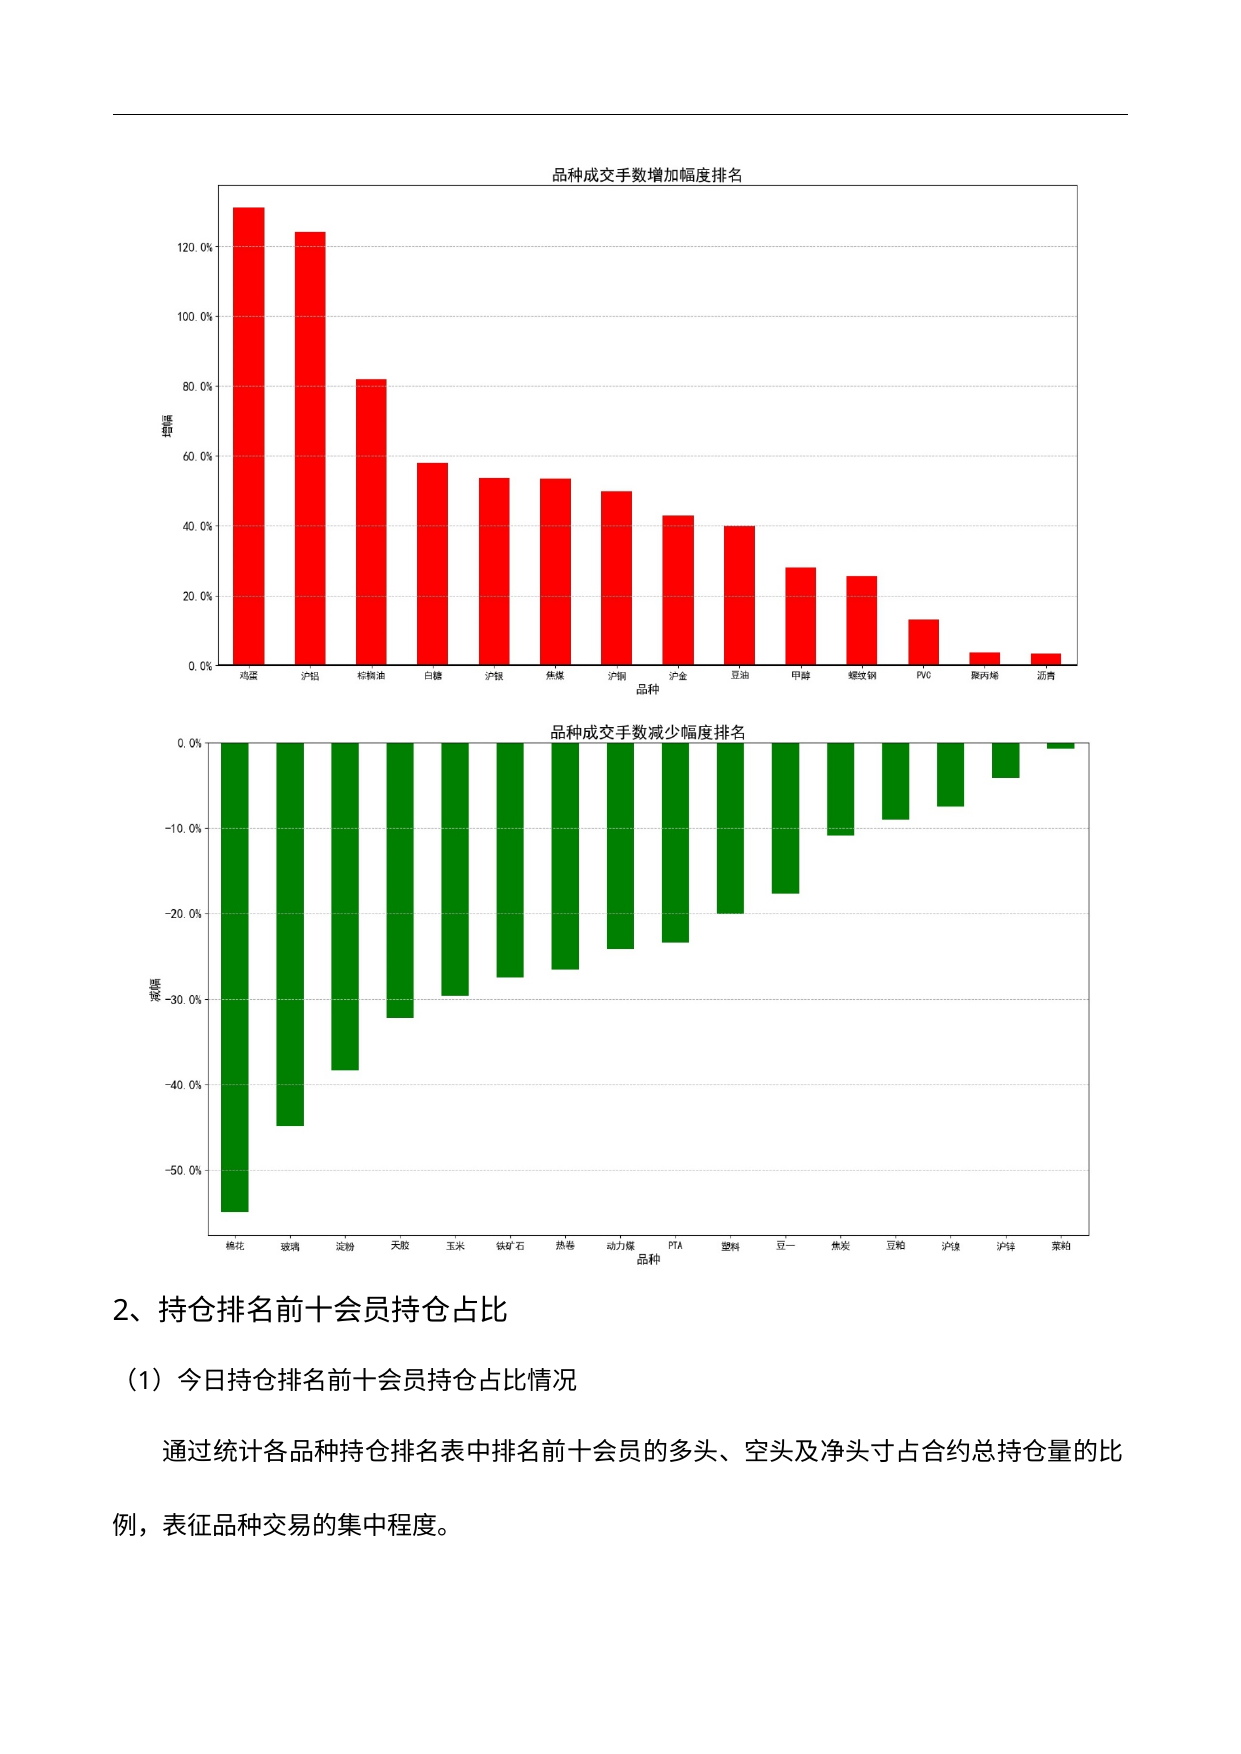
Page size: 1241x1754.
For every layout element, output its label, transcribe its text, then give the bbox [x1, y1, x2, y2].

text 2、持仓排名前十会员持仓占比 [112, 1275, 1128, 1340]
text （1）今日持仓排名前十会员持仓占比情况 [112, 1346, 1128, 1411]
text 通过统计各品种持仓排名表中排名前十会员的多头、空头及净头寸占合约总持仓量的比例，表征品种交易的集中程度。 [112, 1417, 1128, 1556]
picture [156, 162, 1084, 700]
picture [144, 718, 1096, 1271]
